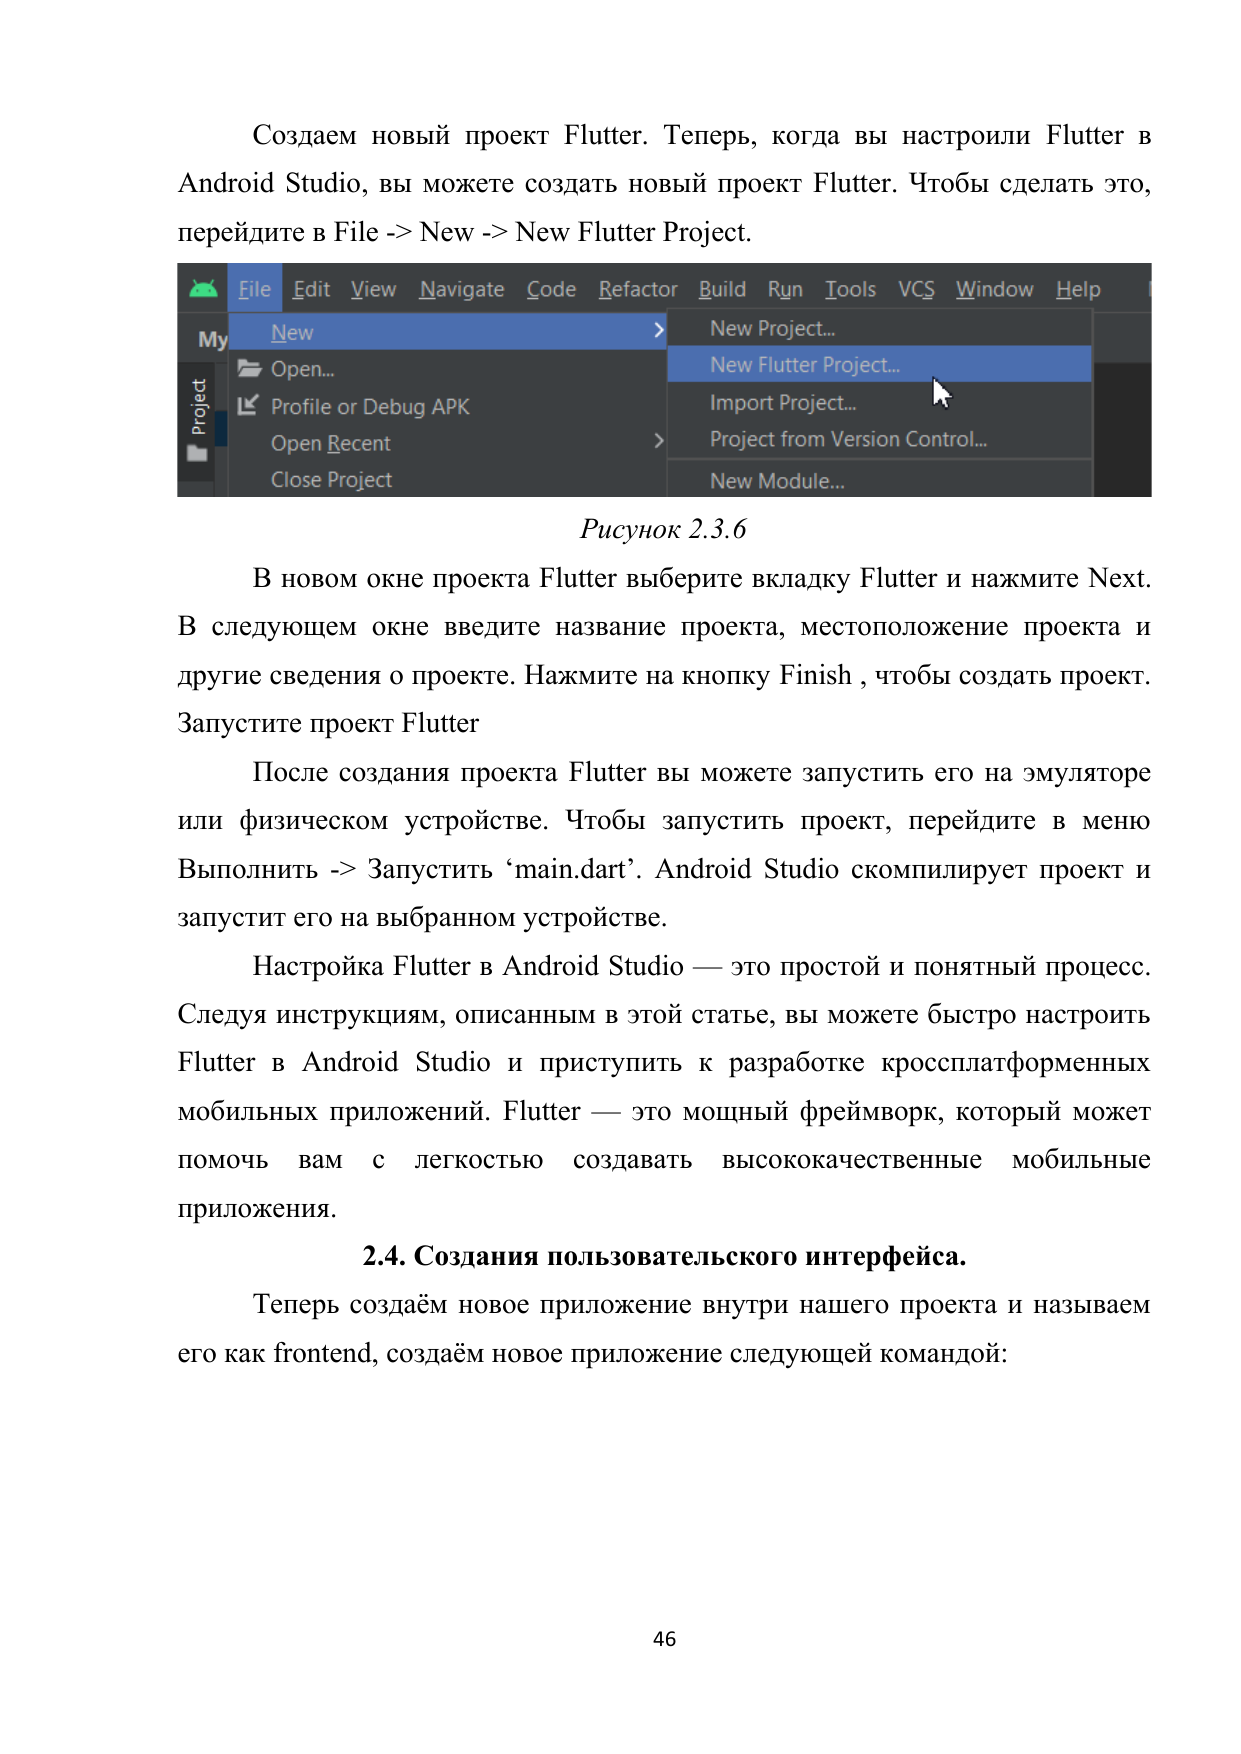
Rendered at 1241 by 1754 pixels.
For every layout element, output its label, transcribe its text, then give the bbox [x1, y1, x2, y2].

picture [177, 263, 1152, 497]
text Рисунок 2.3.6 [177, 513, 1152, 545]
text Создаем новый проект Flutter. Теперь, когда вы настроили Flutter в Android Studio, вы можете создать новый проект Flutter. Чтобы сделать это, перейдите в File -> New -> New Flutter Project. [177, 118, 1152, 247]
text В новом окне проекта Flutter выберите вкладку Flutter и нажмите Next. В следующем окне введите название проекта, местоположение проекта и другие сведения о проекте. Нажмите на кнопку Finish , чтобы создать проект. Запустите проект Flutter [177, 561, 1152, 739]
text 2.4. Создания пользовательского интерфейса. [177, 1239, 1152, 1272]
text Теперь создаём новое приложение внутри нашего проекта и называем его как frontend, создаём новое приложение следующей командой: [177, 1288, 1152, 1369]
text Настройка Flutter в Android Studio — это простой и понятный процесс. Следуя инструкциям, описанным в этой статье, вы можете быстро настроить Flutter в Android Studio и приступить к разработке кроссплатформенных мобильных приложений. Flutter — это мощный фреймворк, который может помочь вам с легкостью создавать высококачественные мобильные приложения. [177, 949, 1152, 1223]
text После создания проекта Flutter вы можете запустить его на эмуляторе или физическом устройстве. Чтобы запустить проект, перейдите в меню Выполнить -> Запустить ‘main.dart’. Android Studio скомпилирует проект и запустит его на выбранном устройстве. [177, 755, 1152, 933]
